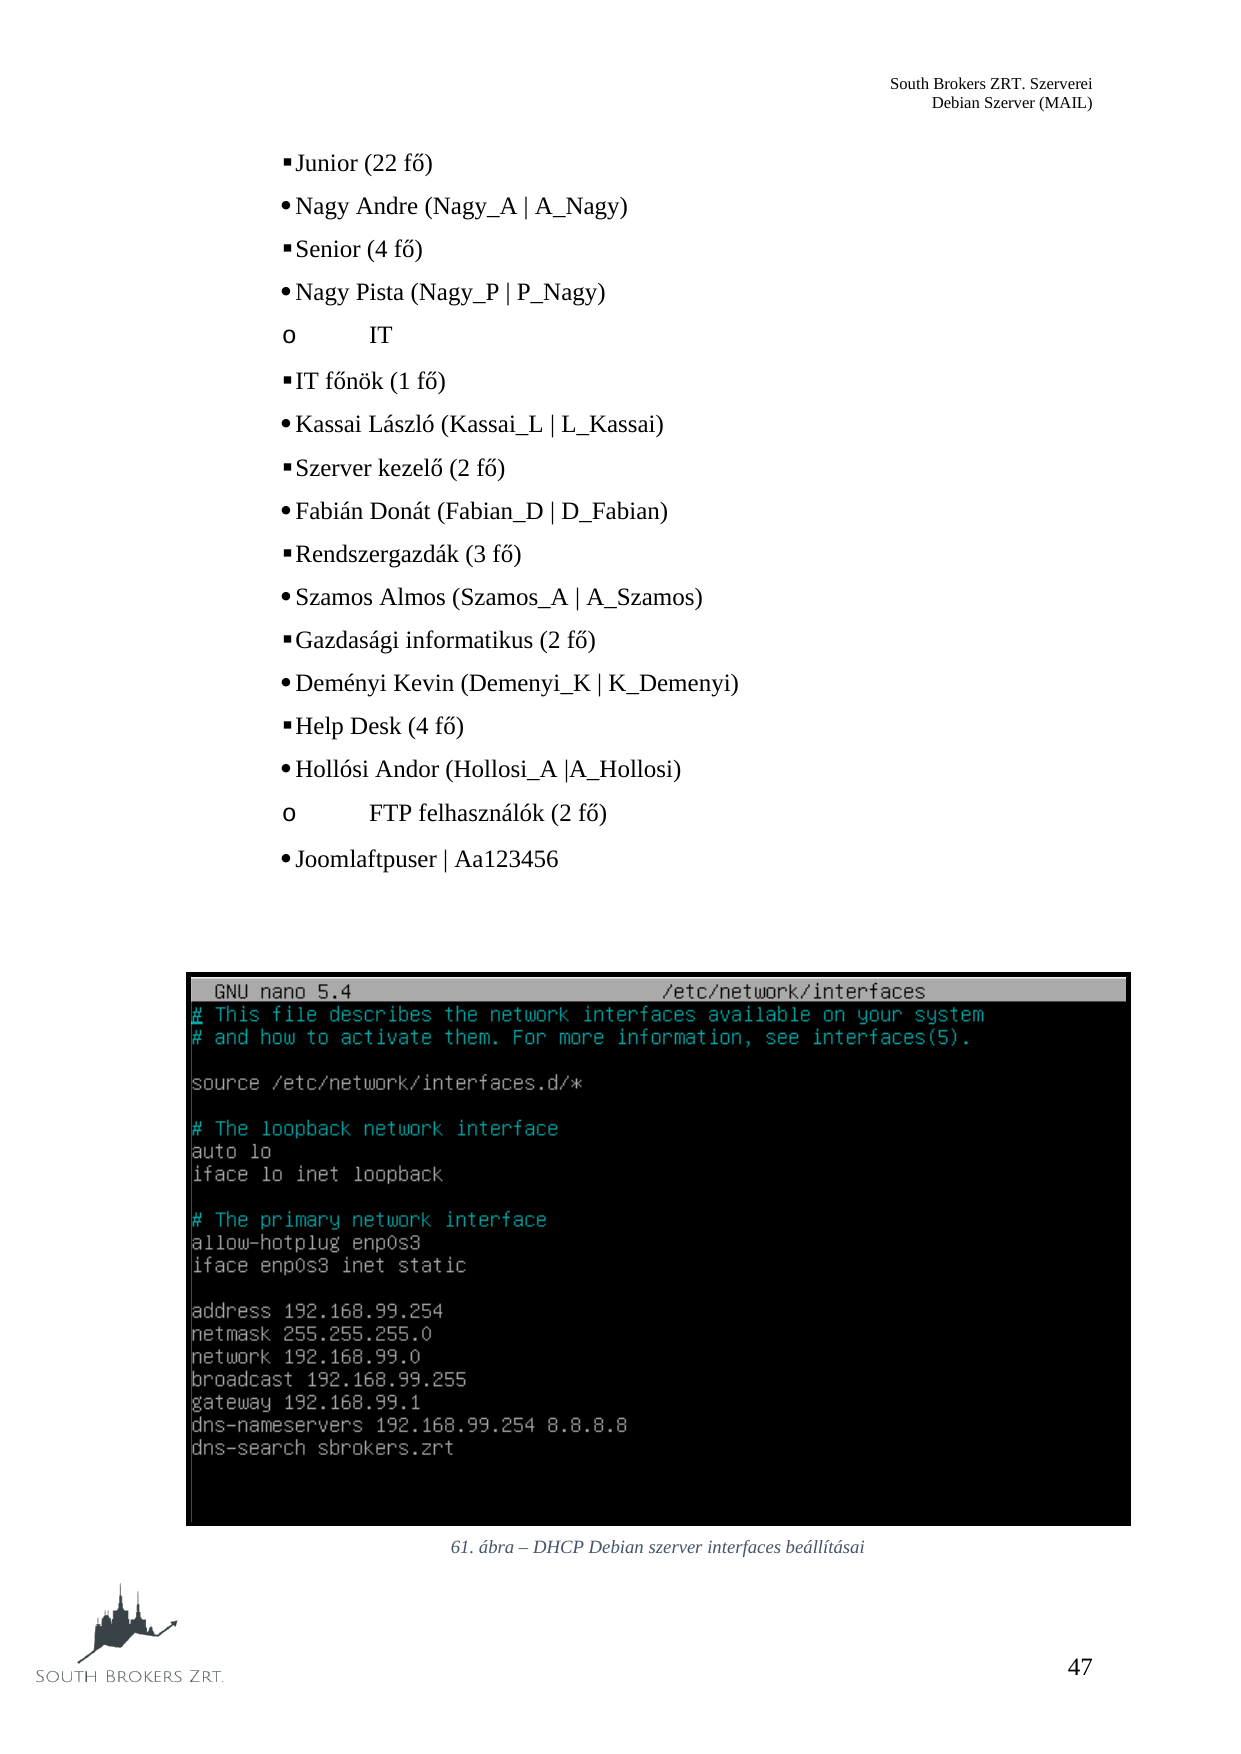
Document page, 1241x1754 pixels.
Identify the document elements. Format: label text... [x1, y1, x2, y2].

list IT főnök (1 fő) [223, 366, 1093, 395]
list Hollósi Andor (Hollosi_A |A_Hollosi) [223, 754, 1093, 783]
list Szerver kezelő (2 fő) [223, 453, 1093, 481]
list Kassai László (Kassai_L | L_Kassai) [223, 409, 1093, 438]
picture [0, 1531, 255, 1754]
list Rendszergazdák (3 fő) [223, 539, 1093, 568]
list Junior (22 fő) [223, 148, 1093, 176]
list Fabián Donát (Fabian_D | D_Fabian) [223, 496, 1093, 524]
picture [191, 977, 1126, 1522]
list Joomlaftpuser | Aa123456 [223, 844, 1093, 873]
list IT [223, 320, 1093, 351]
list FTP felhasználók (2 fő) [223, 798, 1093, 828]
list Deményi Kevin (Demenyi_K | K_Demenyi) [223, 668, 1093, 697]
list Szamos Almos (Szamos_A | A_Szamos) [223, 582, 1093, 611]
list Nagy Andre (Nagy_A | A_Nagy) [223, 191, 1093, 219]
list Senior (4 fő) [223, 234, 1093, 263]
list Help Desk (4 fő) [223, 711, 1093, 740]
list Gazdasági informatikus (2 fő) [223, 625, 1093, 654]
list Nagy Pista (Nagy_P | P_Nagy) [223, 277, 1093, 306]
